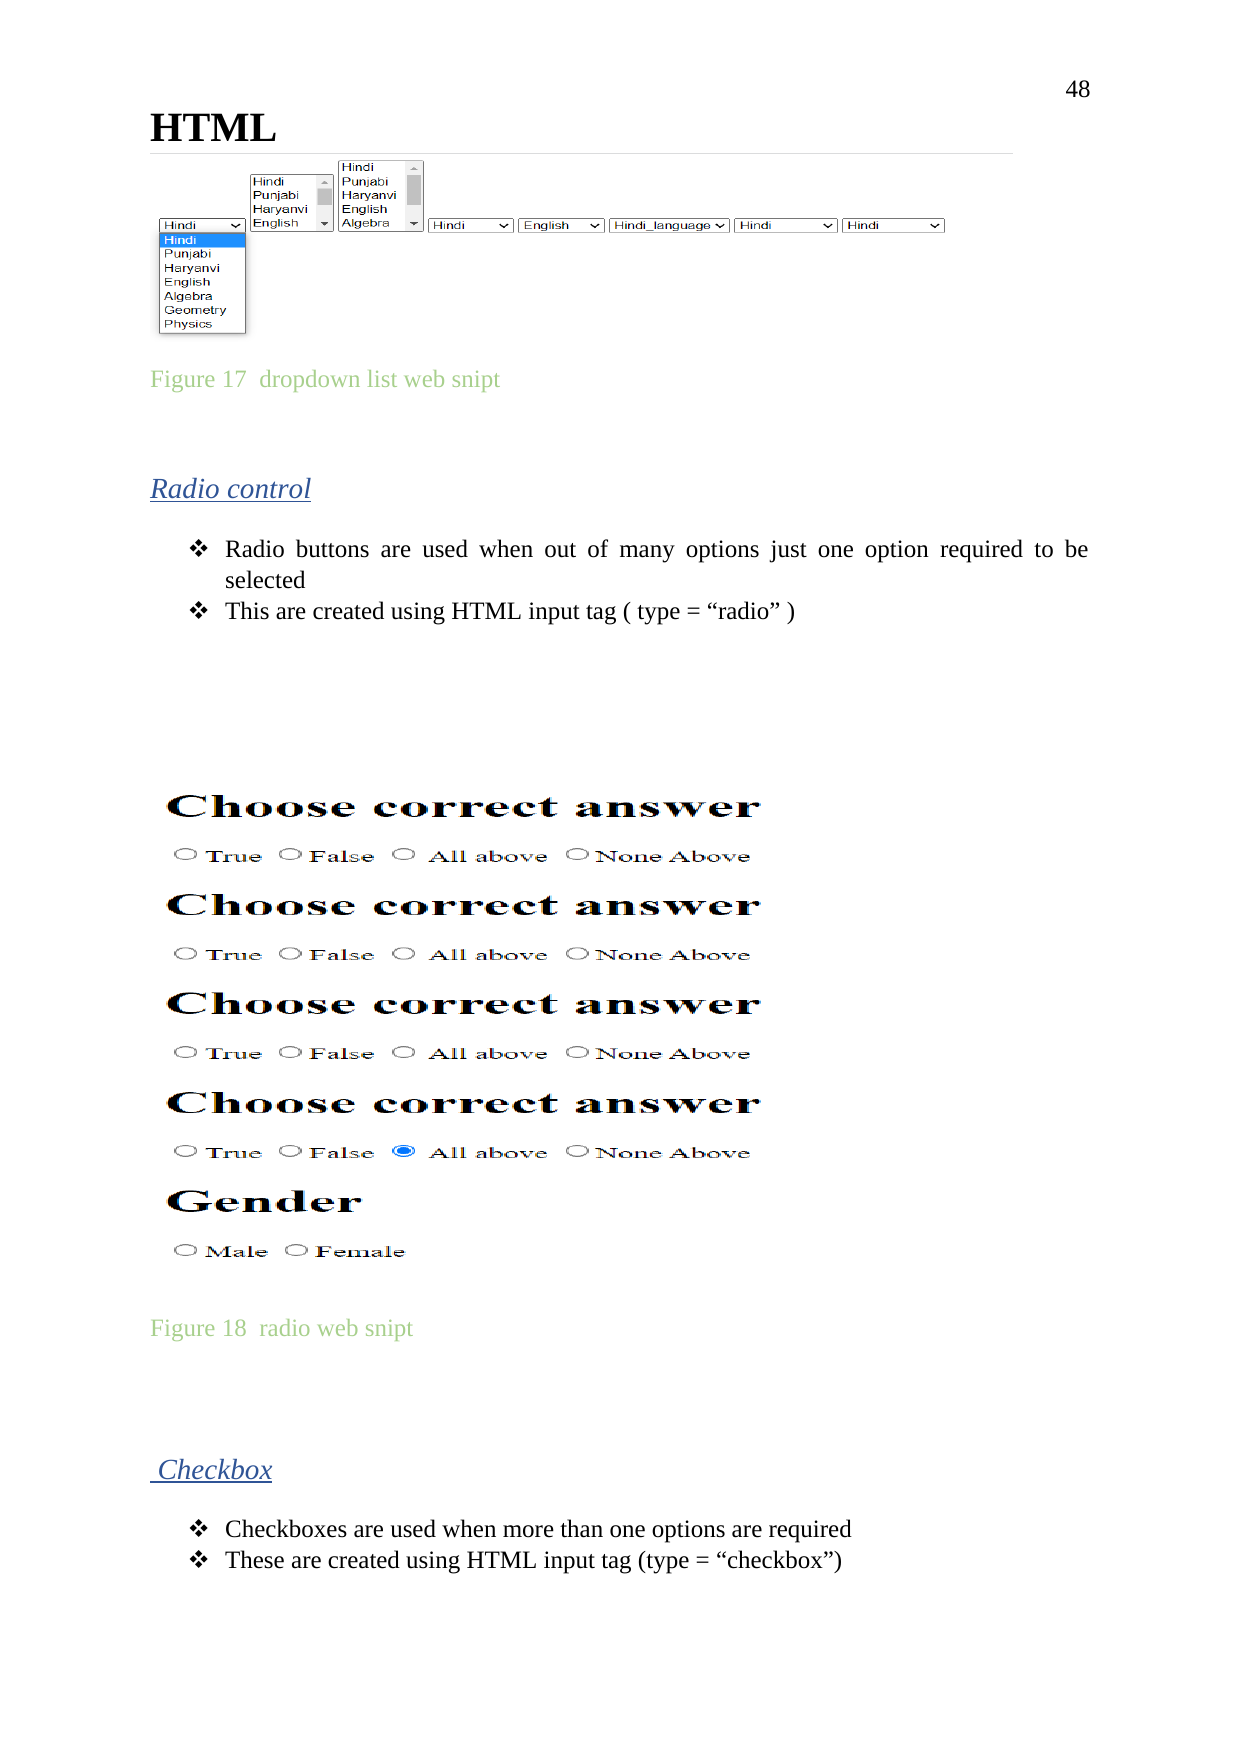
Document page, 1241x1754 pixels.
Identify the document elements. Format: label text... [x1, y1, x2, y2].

picture [150, 150, 1013, 345]
list These are created using HTML input tag (type = “checkbox”) [187, 1546, 1090, 1574]
subtitle Checkbox [150, 1452, 1090, 1485]
list Radio buttons are used when out of many options just one option required to be selected [187, 534, 1090, 594]
picture [150, 787, 999, 1294]
subtitle Radio control [150, 472, 1090, 505]
list Checkboxes are used when more than one options are required [187, 1514, 1090, 1543]
list This are created using HTML input tag ( type = “radio” ) [187, 596, 1090, 625]
